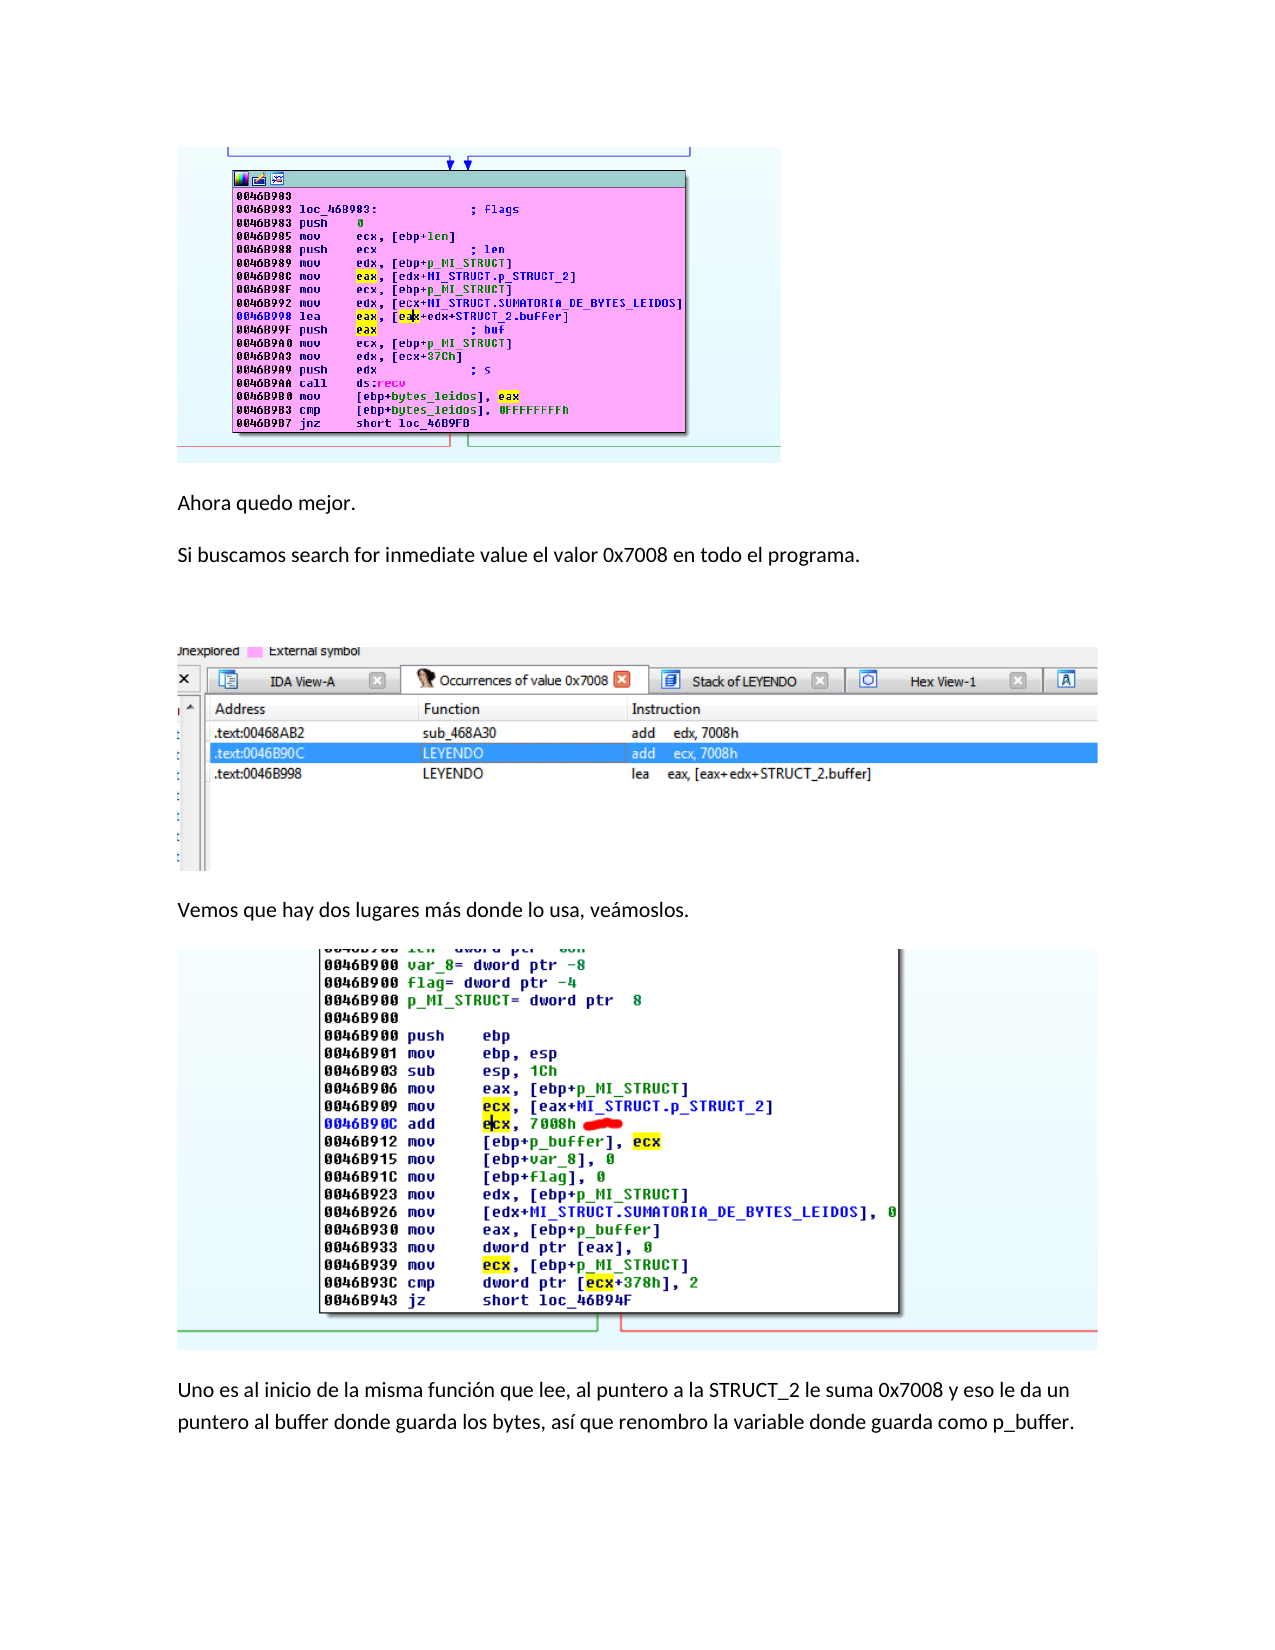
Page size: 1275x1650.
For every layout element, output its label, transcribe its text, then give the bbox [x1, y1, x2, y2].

text Si buscamos search for inmediate value el valor 0x7008 en todo el programa. [177, 542, 1098, 568]
text Ahora quedo mejor. [177, 489, 1098, 516]
text Uno es al inicio de la misma función que lee, al puntero a la STRUCT_2 le suma 0x7008 y eso le da un puntero al buffer donde guarda los bytes, así que renombro la variable donde guarda como p_buffer. [177, 1376, 1098, 1434]
text Vemos que hay dos lugares más donde lo usa, veámoslos. [177, 896, 1098, 923]
picture [177, 949, 1098, 1350]
picture [177, 647, 1098, 871]
picture [177, 147, 781, 463]
